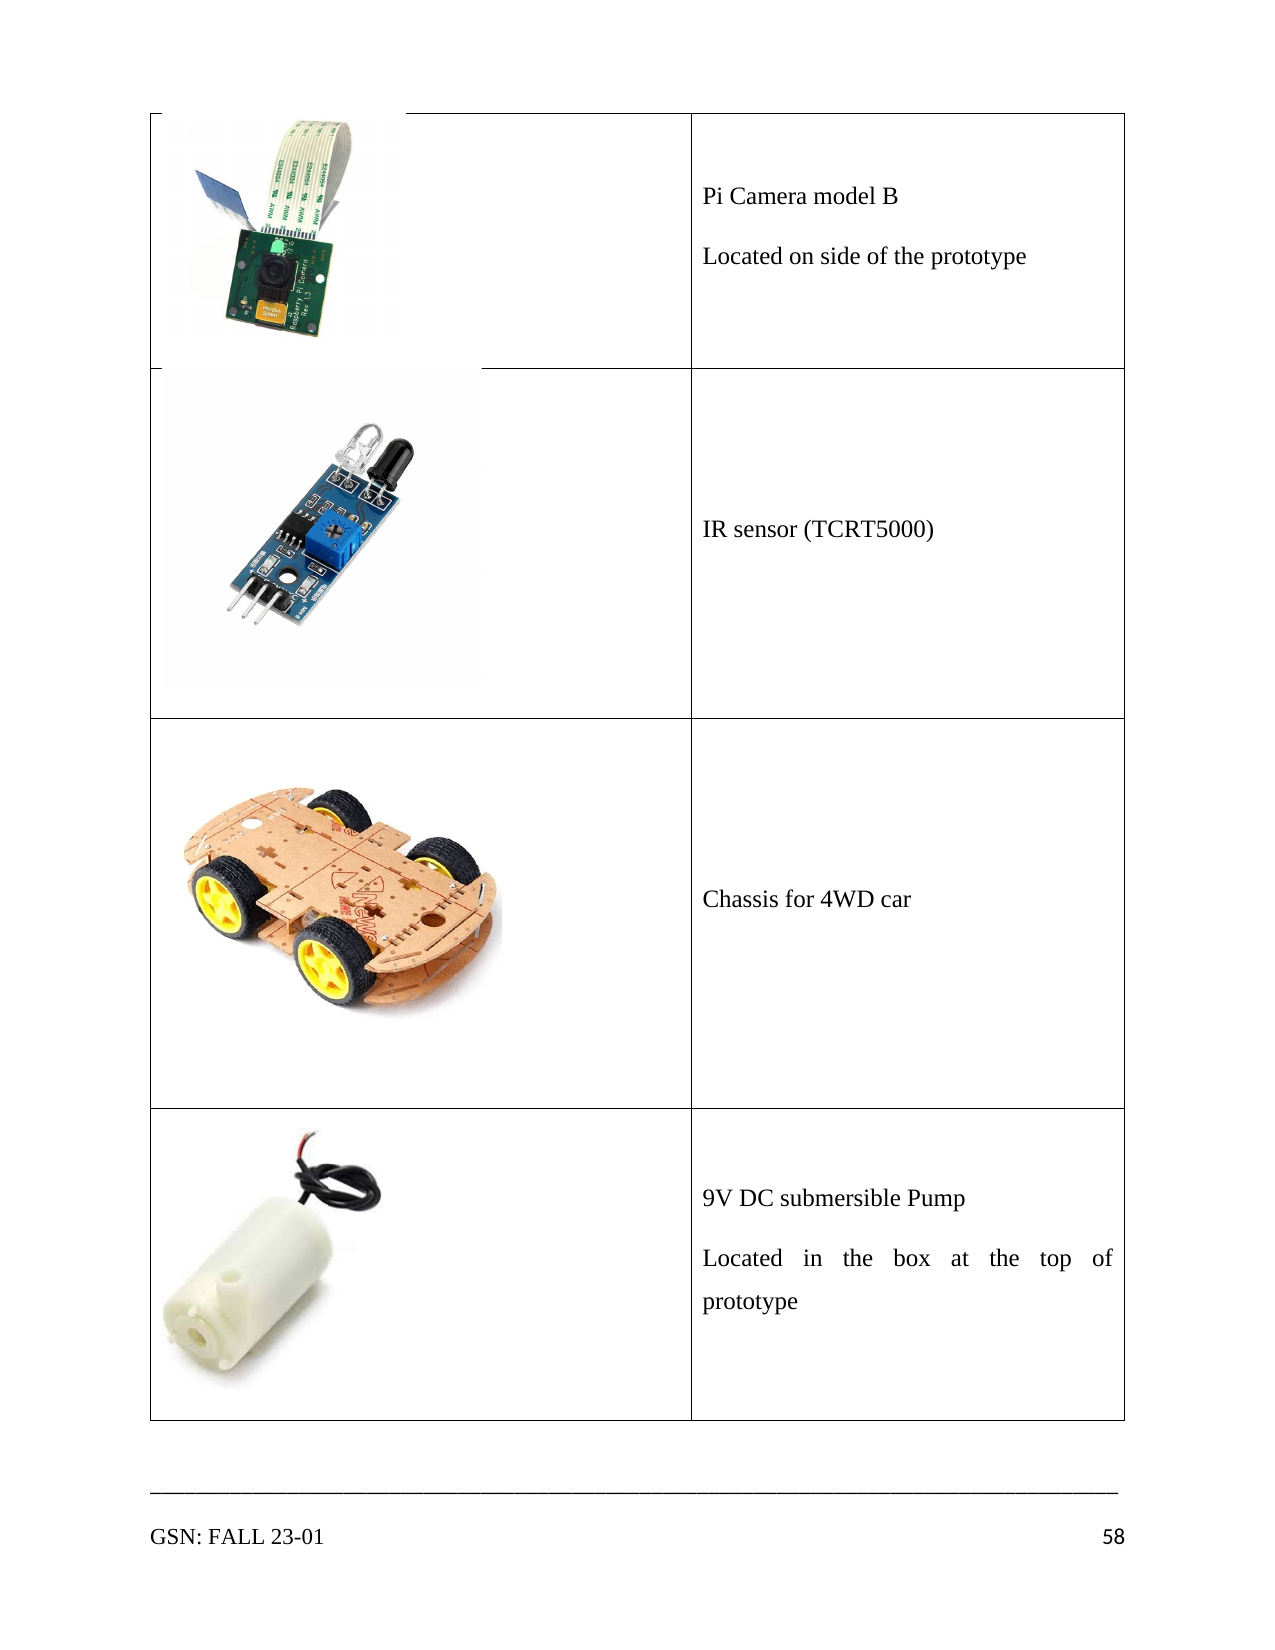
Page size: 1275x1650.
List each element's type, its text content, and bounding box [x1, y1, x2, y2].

picture [161, 113, 407, 338]
picture [161, 1128, 383, 1390]
table_cell Pi Camera model B Located on side of the prototype [692, 114, 1124, 367]
table_cell [151, 369, 691, 718]
table_cell Chassis for 4WD car [692, 719, 1124, 1107]
picture [161, 719, 521, 1078]
table_cell 9V DC submersible Pump Located in the box at the top of prototype [692, 1109, 1124, 1419]
table_cell [151, 719, 691, 1107]
picture [161, 368, 482, 689]
table_cell IR sensor (TCRT5000) [692, 369, 1124, 718]
table_cell [151, 114, 691, 367]
table_cell [151, 1109, 691, 1419]
